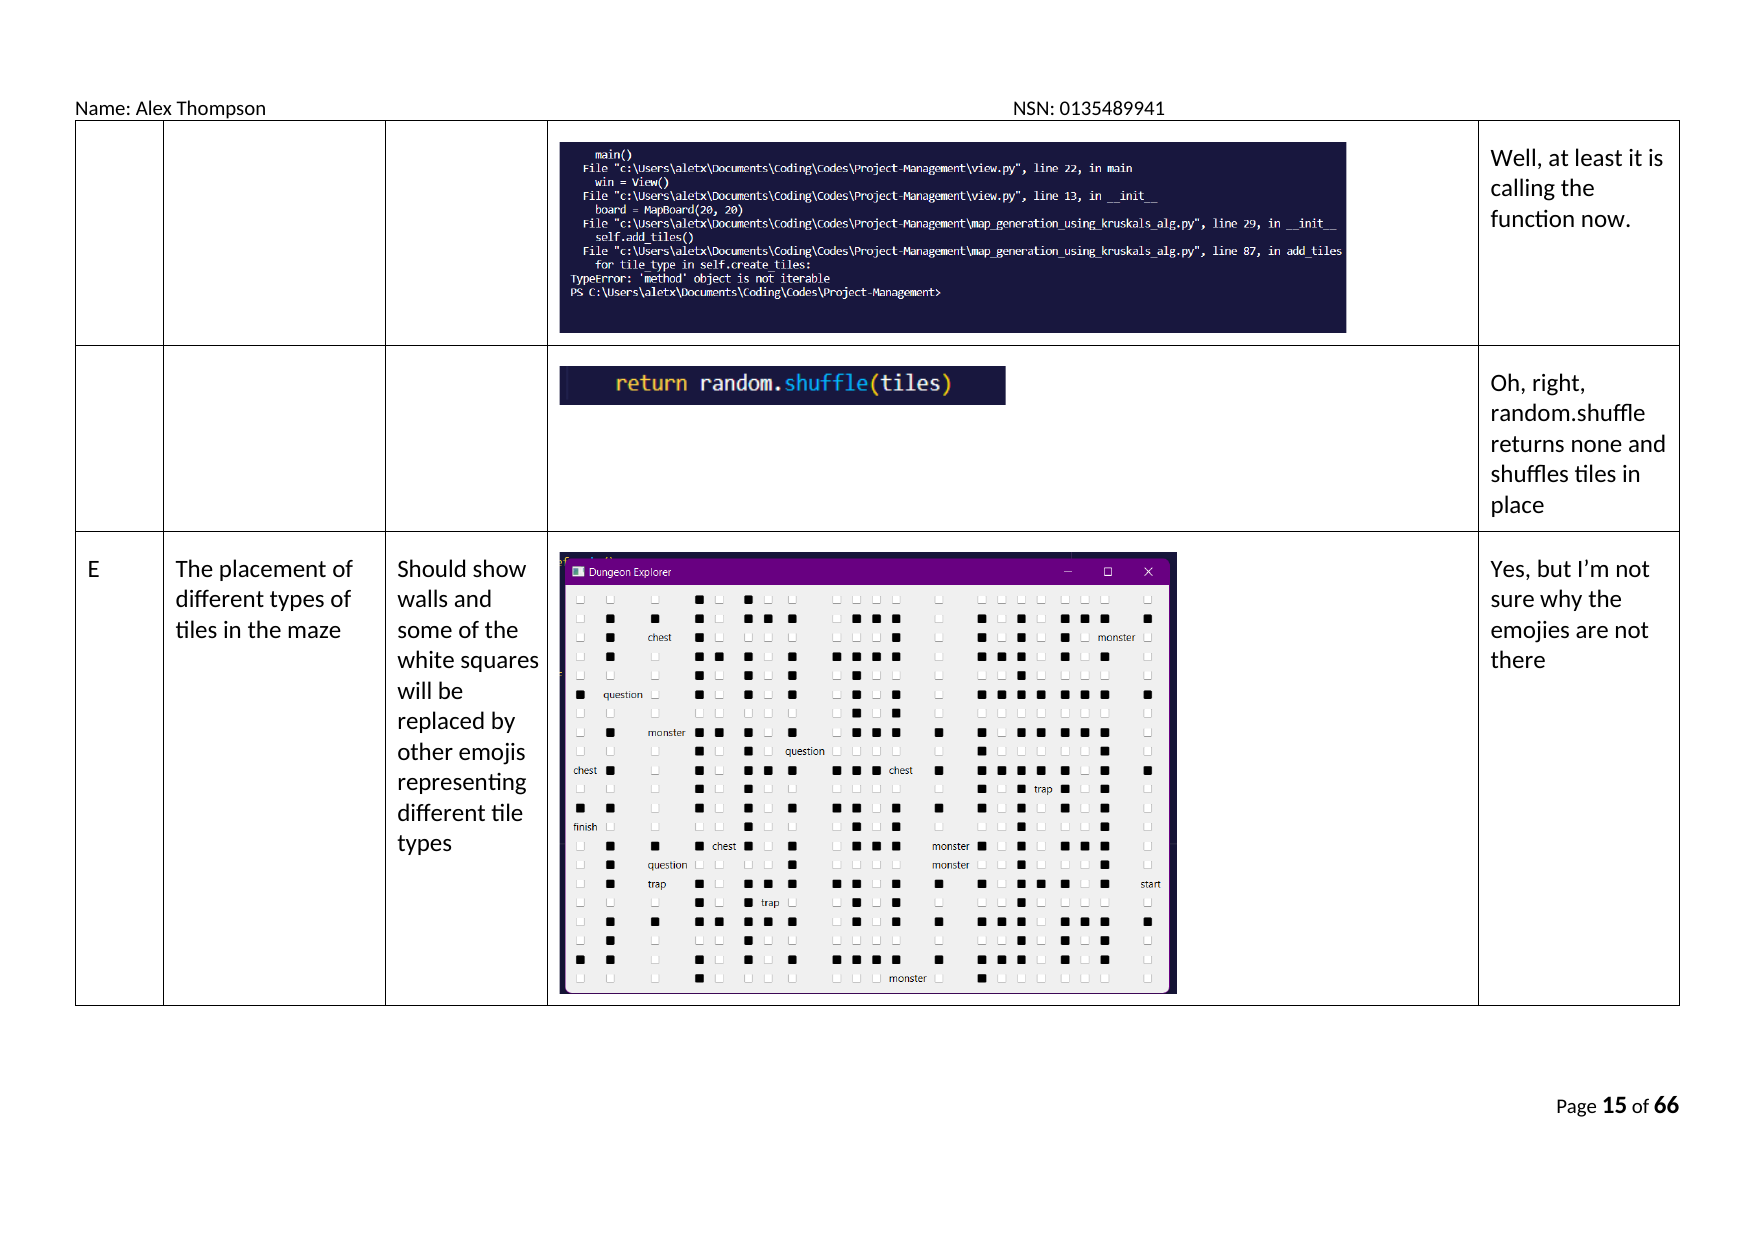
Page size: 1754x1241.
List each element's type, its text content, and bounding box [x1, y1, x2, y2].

table_cell [548, 346, 1478, 531]
table_cell [164, 121, 385, 345]
table_cell [76, 121, 163, 345]
table_cell [548, 532, 1478, 1005]
picture [559, 552, 1177, 994]
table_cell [386, 532, 547, 1005]
picture [559, 366, 1006, 405]
table_cell Well, at least it is calling the function now. [1479, 121, 1679, 345]
picture [559, 142, 1347, 333]
table_cell [386, 346, 547, 531]
table_cell [548, 121, 1478, 345]
table_cell E [76, 532, 163, 1005]
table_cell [164, 532, 385, 1005]
table_cell [164, 346, 385, 531]
table_cell [386, 121, 547, 345]
table_cell [76, 346, 163, 531]
table_cell Oh, right, random.shuffle returns none and shuffles tiles in place [1479, 346, 1679, 531]
table_cell Yes, but I’m not sure why the emojies are not there [1479, 532, 1679, 1005]
